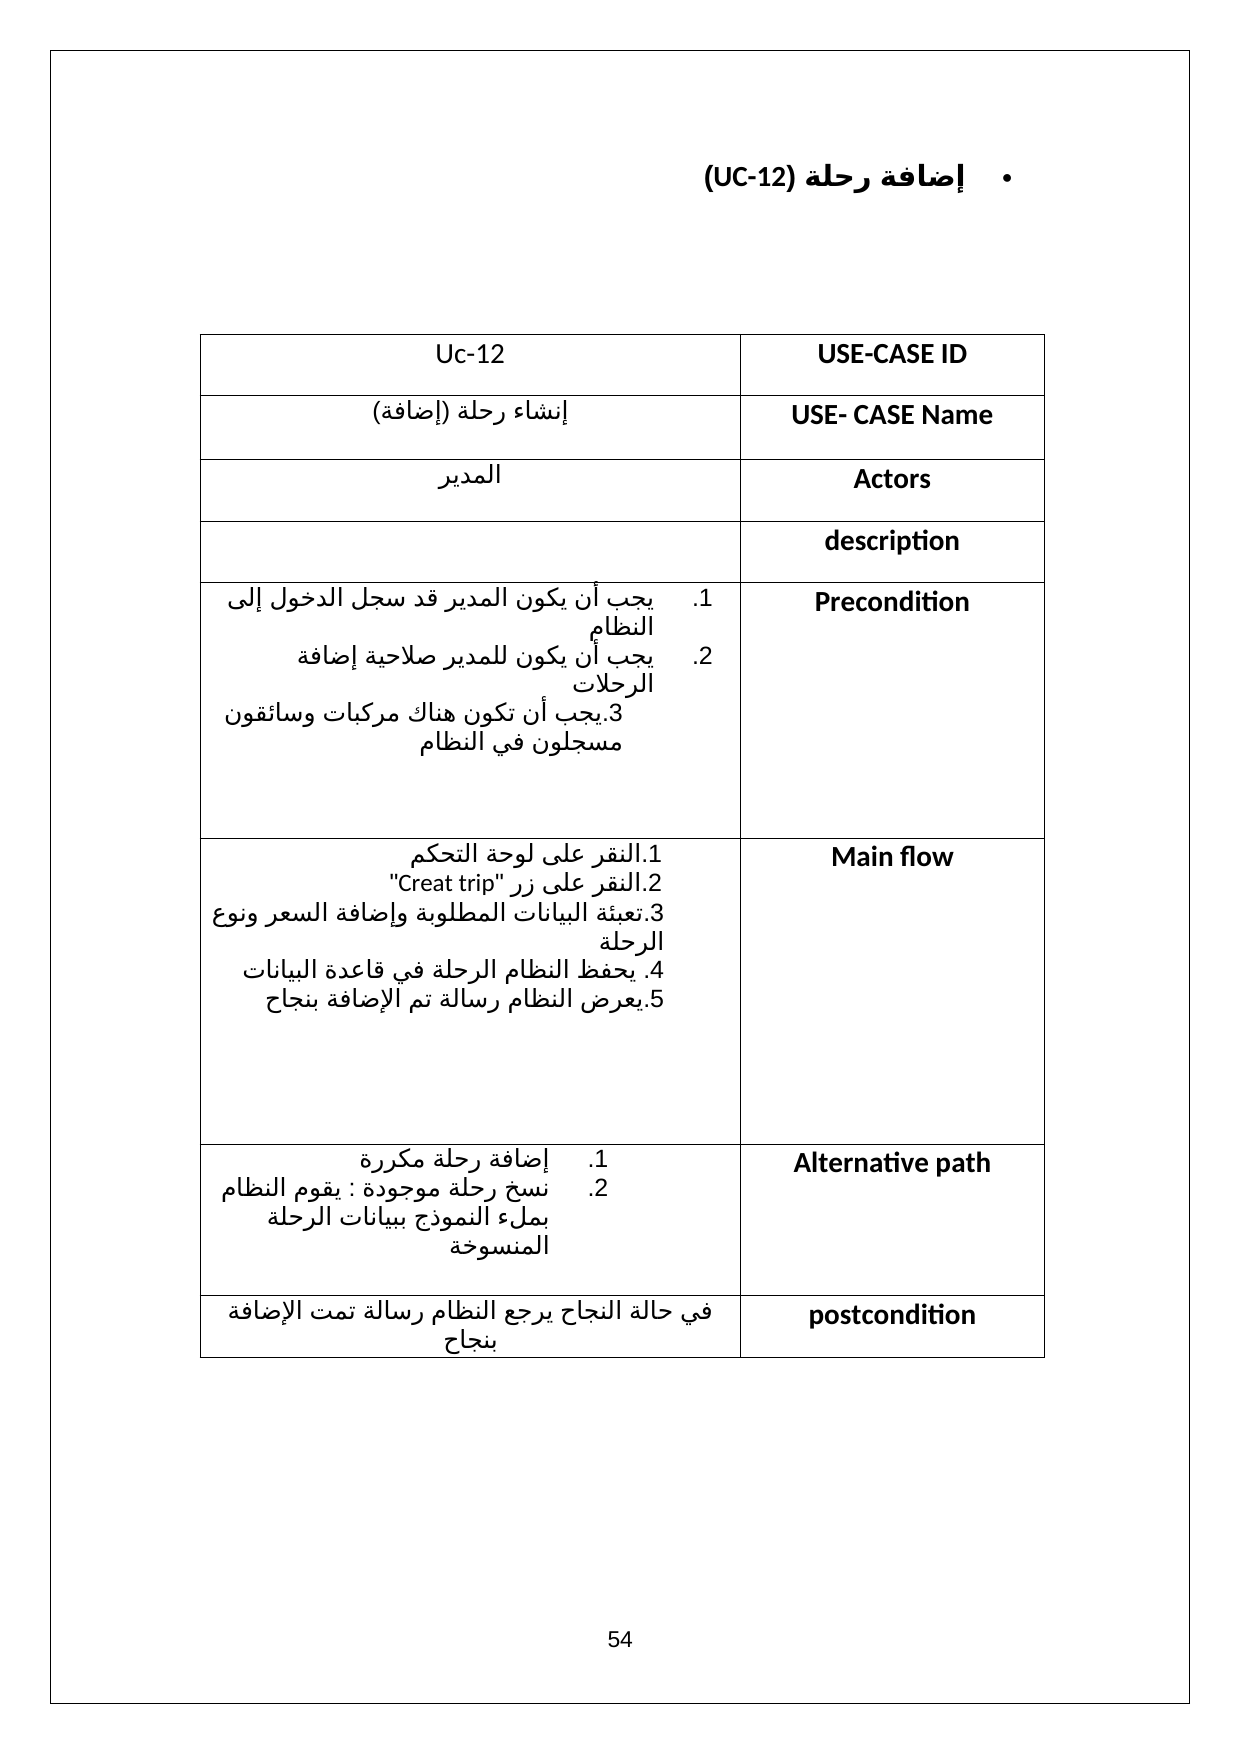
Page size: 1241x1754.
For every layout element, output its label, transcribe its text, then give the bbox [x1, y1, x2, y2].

table_cell Alternative path [741, 1145, 1044, 1295]
table_cell [201, 522, 740, 582]
table_cell إنشاء رحلة (إضافة) [201, 396, 740, 459]
table_cell Main flow [741, 839, 1044, 1143]
list إضافة رحلة (UC-12) [187, 158, 1003, 193]
table_cell المدير [201, 460, 740, 521]
table_cell Actors [741, 460, 1044, 521]
table_cell يجب أن يكون المدير قد سجل الدخول إلى النظام يجب أن يكون للمدير صلاحية إضافة الرحلات 3.يجب أن تكون هناك مركبات وسائقون مسجلون في النظام [201, 583, 740, 837]
table_cell Precondition [741, 583, 1044, 837]
table_cell description [741, 522, 1044, 582]
table_cell USE- CASE Name [741, 396, 1044, 459]
table_header Uc-12 [201, 335, 740, 395]
table_header USE-CASE ID [741, 335, 1044, 395]
table_cell postcondition [741, 1296, 1044, 1357]
table_cell 1.النقر على لوحة التحكم 2.النقر على زر "Creat trip" 3.تعبئة البيانات المطلوبة وإضافة السعر ونوع الرحلة 4. يحفظ النظام الرحلة في قاعدة البيانات 5.يعرض النظام رسالة تم الإضافة بنجاح [201, 839, 740, 1143]
table_cell في حالة النجاح يرجع النظام رسالة تمت الإضافة بنجاح [201, 1296, 740, 1357]
table_cell إضافة رحلة مكررة نسخ رحلة موجودة : يقوم النظام بملء النموذج ببيانات الرحلة المنسوخة [201, 1145, 740, 1295]
